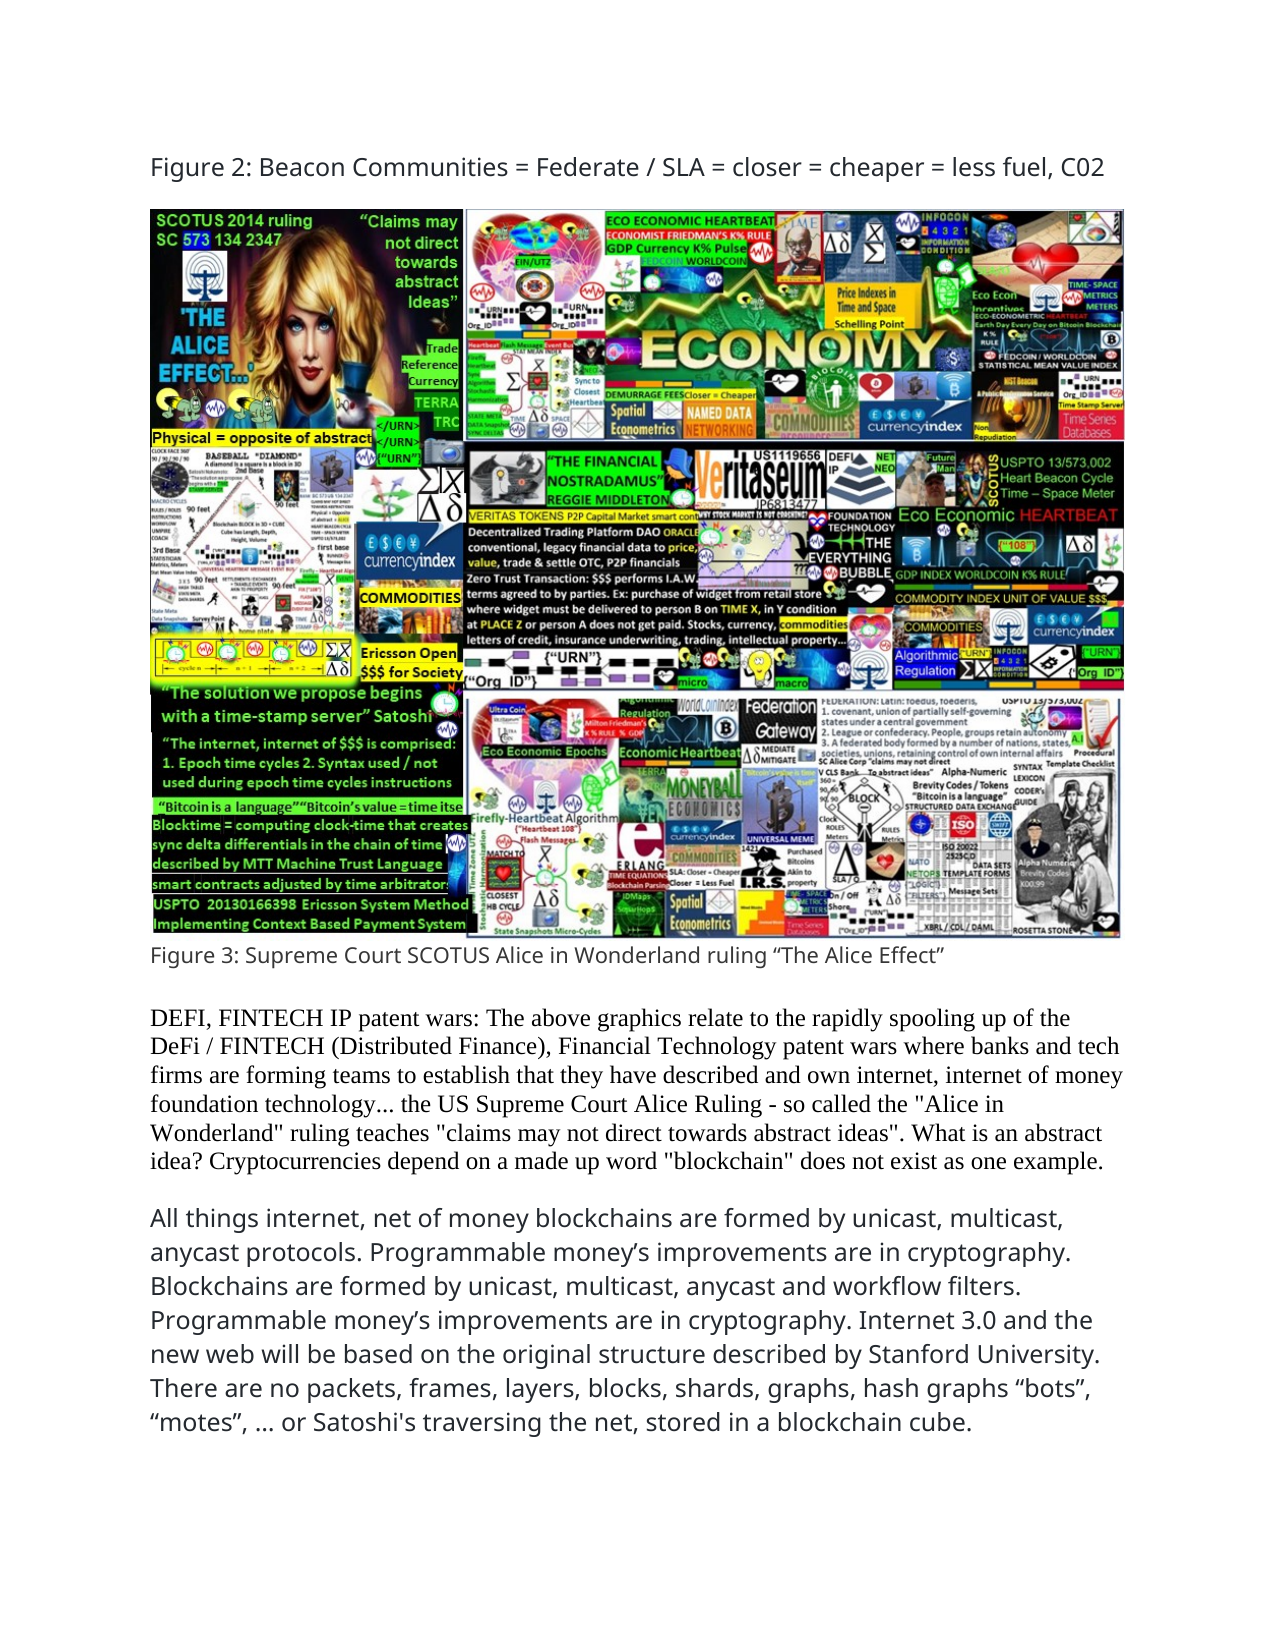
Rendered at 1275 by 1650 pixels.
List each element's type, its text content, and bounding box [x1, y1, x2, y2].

picture [150, 209, 1125, 941]
text Figure 2: Beacon Communities = Federate / SLA = closer = cheaper = less fuel, C02 [150, 150, 1125, 184]
text DEFI, FINTECH IP patent wars: The above graphics relate to the rapidly spooling up of the DeFi / FINTECH (Distributed Finance), Financial Technology patent wars where banks and tech firms are forming teams to establish that they have described and own internet, internet of money foundation technology... the US Supreme Court Alice Ruling - so called the "Alice in Wonderland" ruling teaches "claims may not direct towards abstract ideas". What is an abstract idea? Cryptocurrencies depend on a made up word "blockchain" does not exist as one example. [150, 1003, 1125, 1175]
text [150, 1200, 1125, 1439]
text Figure 3: Supreme Court SCOTUS Alice in Wonderland ruling “The Alice Effect” [150, 941, 1125, 970]
